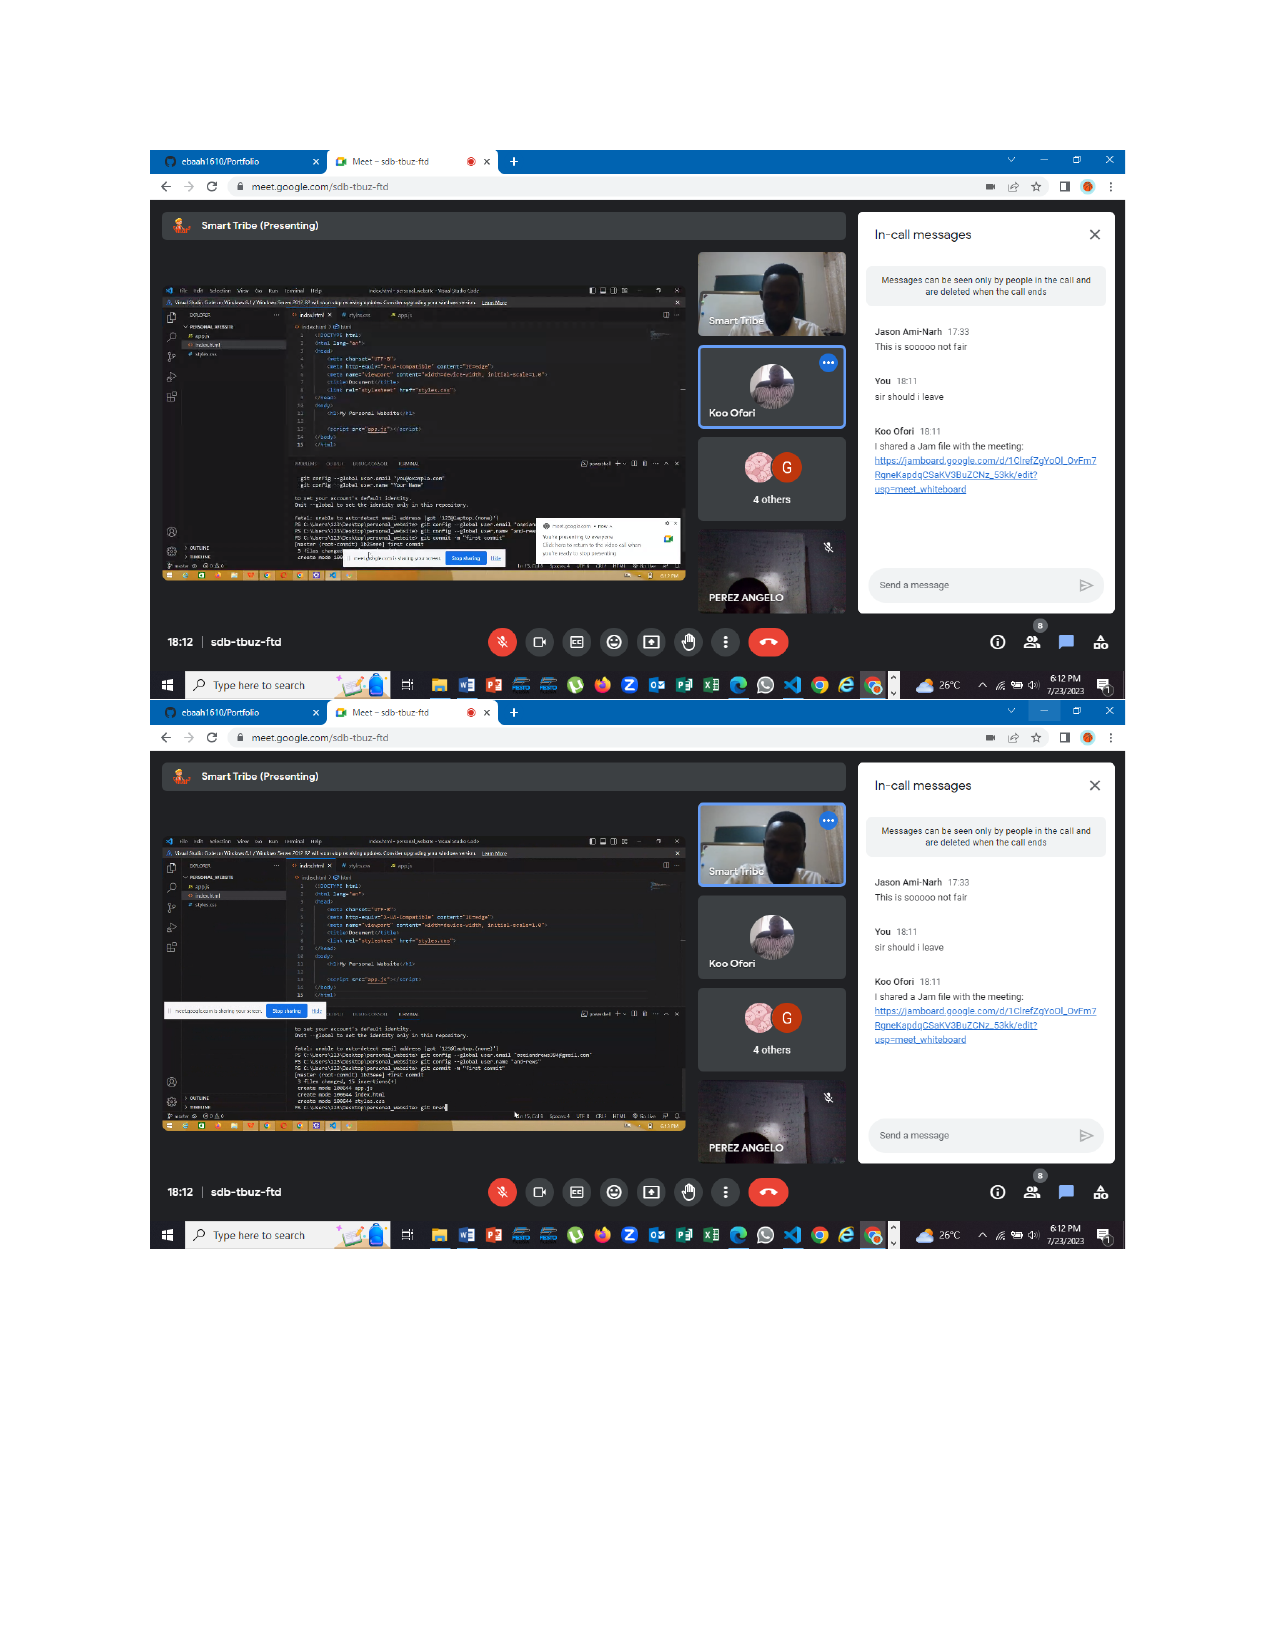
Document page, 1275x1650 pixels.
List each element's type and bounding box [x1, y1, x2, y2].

picture [150, 150, 1125, 699]
picture [150, 700, 1125, 1249]
